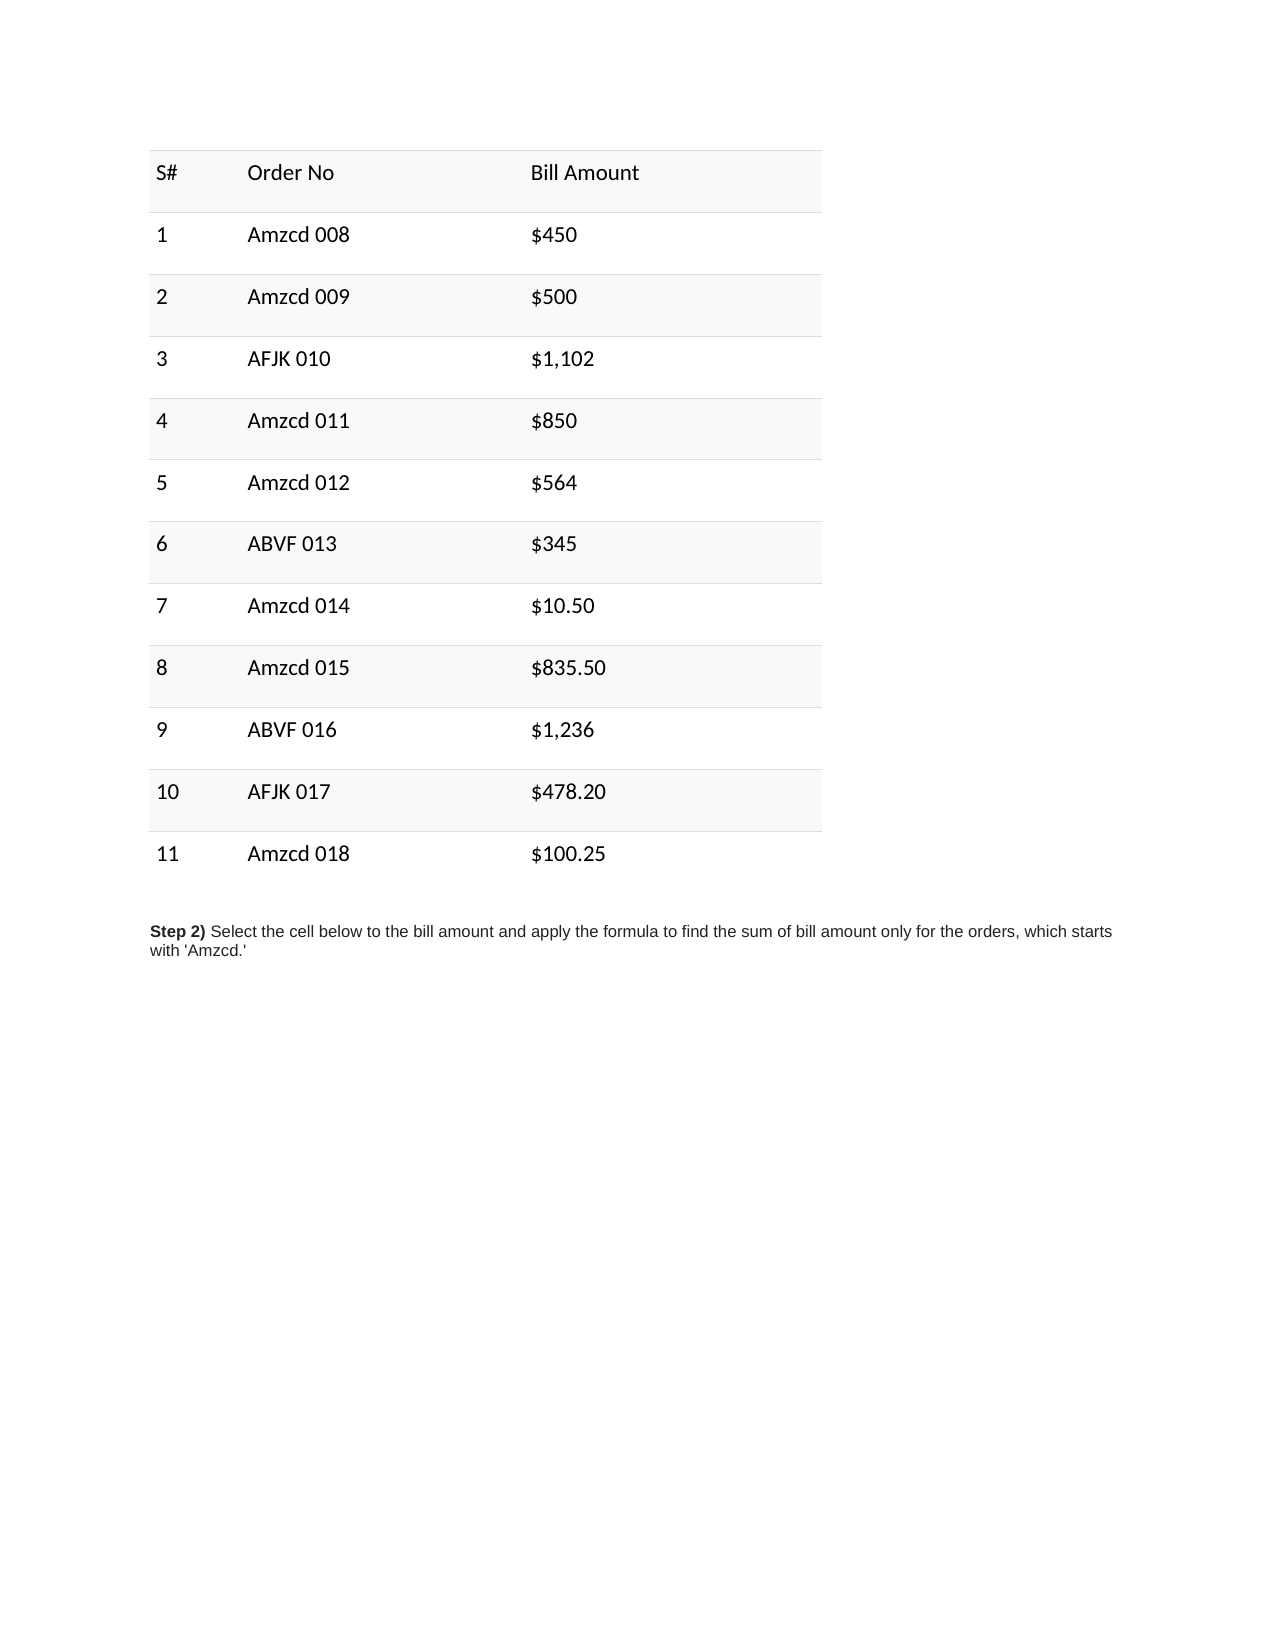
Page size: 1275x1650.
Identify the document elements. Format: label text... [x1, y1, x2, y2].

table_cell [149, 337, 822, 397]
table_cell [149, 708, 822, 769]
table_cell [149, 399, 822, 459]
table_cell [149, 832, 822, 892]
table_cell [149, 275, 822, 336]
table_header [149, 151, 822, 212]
text Step 2) Select the cell below to the bill amount and apply the formula to find the sum of bill amount only for the orders, which starts with 'Amzcd.' [150, 922, 1125, 960]
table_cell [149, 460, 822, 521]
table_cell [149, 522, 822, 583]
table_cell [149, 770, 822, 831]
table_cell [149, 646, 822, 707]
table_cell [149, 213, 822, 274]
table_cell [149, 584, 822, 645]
